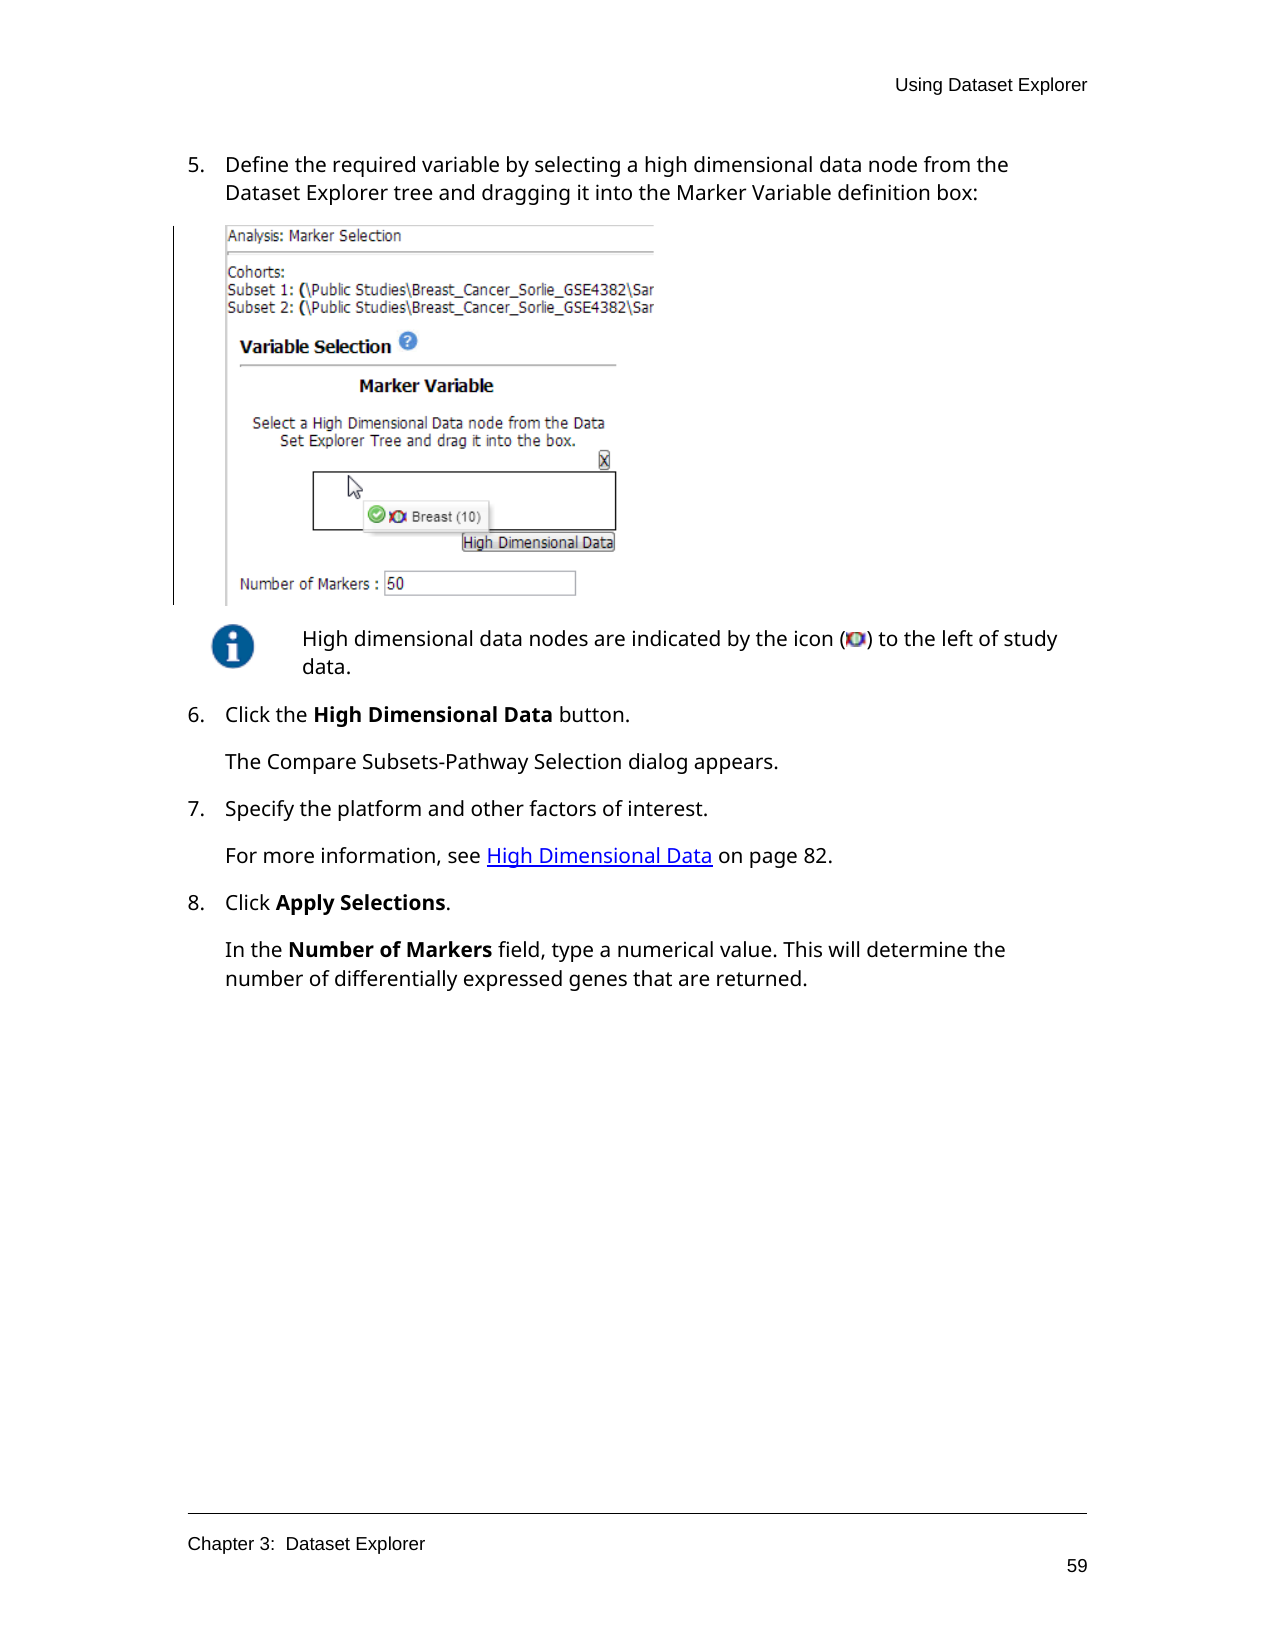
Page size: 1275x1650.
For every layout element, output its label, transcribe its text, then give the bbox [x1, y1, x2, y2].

picture [846, 632, 867, 647]
list Click Apply Selections. [187, 888, 1087, 917]
list The Compare Subsets-Pathway Selection dialog appears. [225, 747, 1087, 775]
picture [205, 624, 262, 669]
list Specify the platform and other factors of interest. [187, 794, 1087, 822]
table_header [176, 624, 291, 700]
list In the Number of Markers field, type a numerical value. This will determine the number of differentially expressed genes that are returned. [225, 936, 1087, 992]
list Define the required variable by selecting a high dimensional data node from the Dataset Explorer tree and dragging it into the Marker Variable definition box: [187, 150, 1087, 207]
list Click the High Dimensional Data button. [187, 700, 1087, 728]
picture [225, 225, 654, 606]
table_header High dimensional data nodes are indicated by the icon () to the left of study data. [291, 624, 1099, 700]
